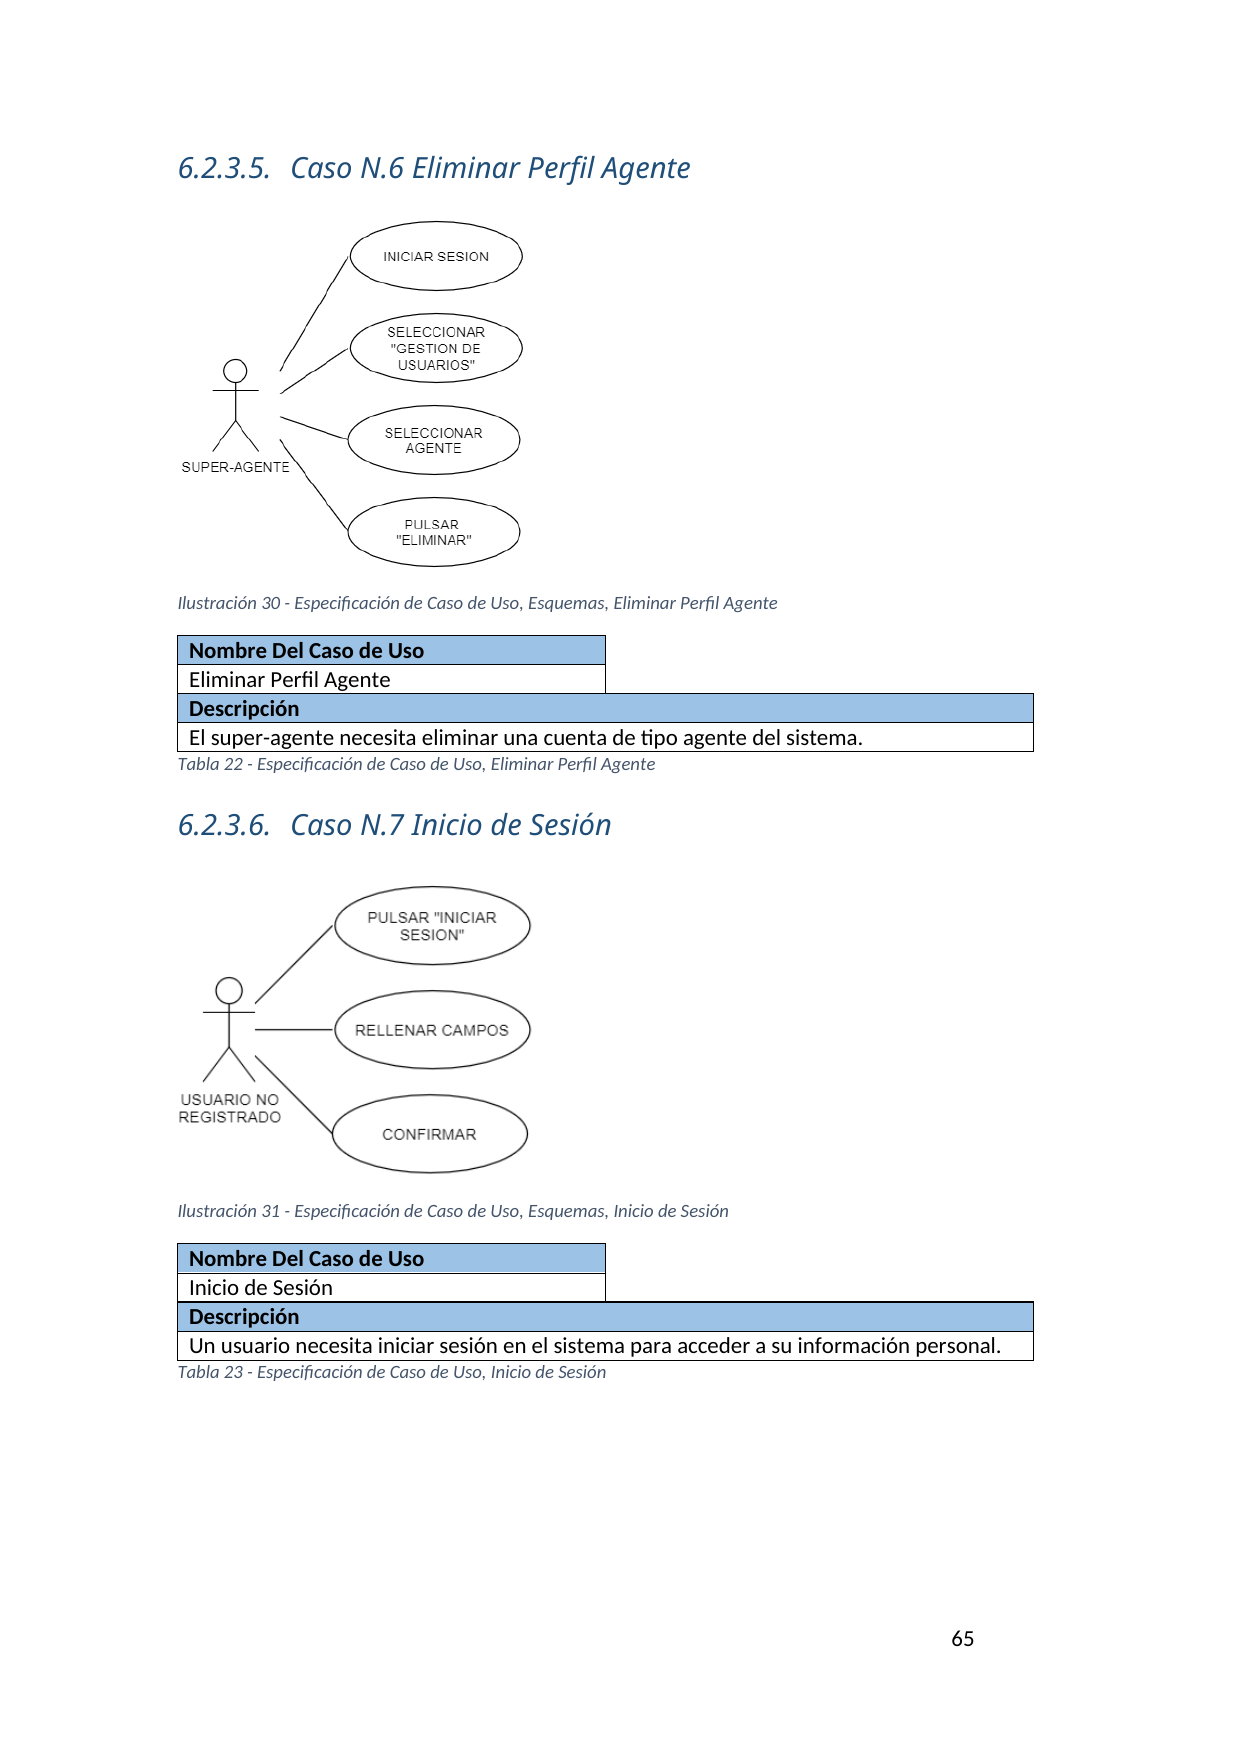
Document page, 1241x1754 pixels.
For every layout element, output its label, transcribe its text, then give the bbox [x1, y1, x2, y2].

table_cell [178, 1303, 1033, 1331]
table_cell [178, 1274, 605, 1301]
subtitle Caso N.7 Inicio de Sesión [177, 804, 974, 844]
picture [177, 215, 540, 573]
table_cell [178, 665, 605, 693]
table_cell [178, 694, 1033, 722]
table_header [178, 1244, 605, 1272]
picture [177, 872, 540, 1181]
subtitle Caso N.6 Eliminar Perfil Agente [177, 148, 974, 187]
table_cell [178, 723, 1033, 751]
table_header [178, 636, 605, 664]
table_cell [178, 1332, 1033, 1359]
